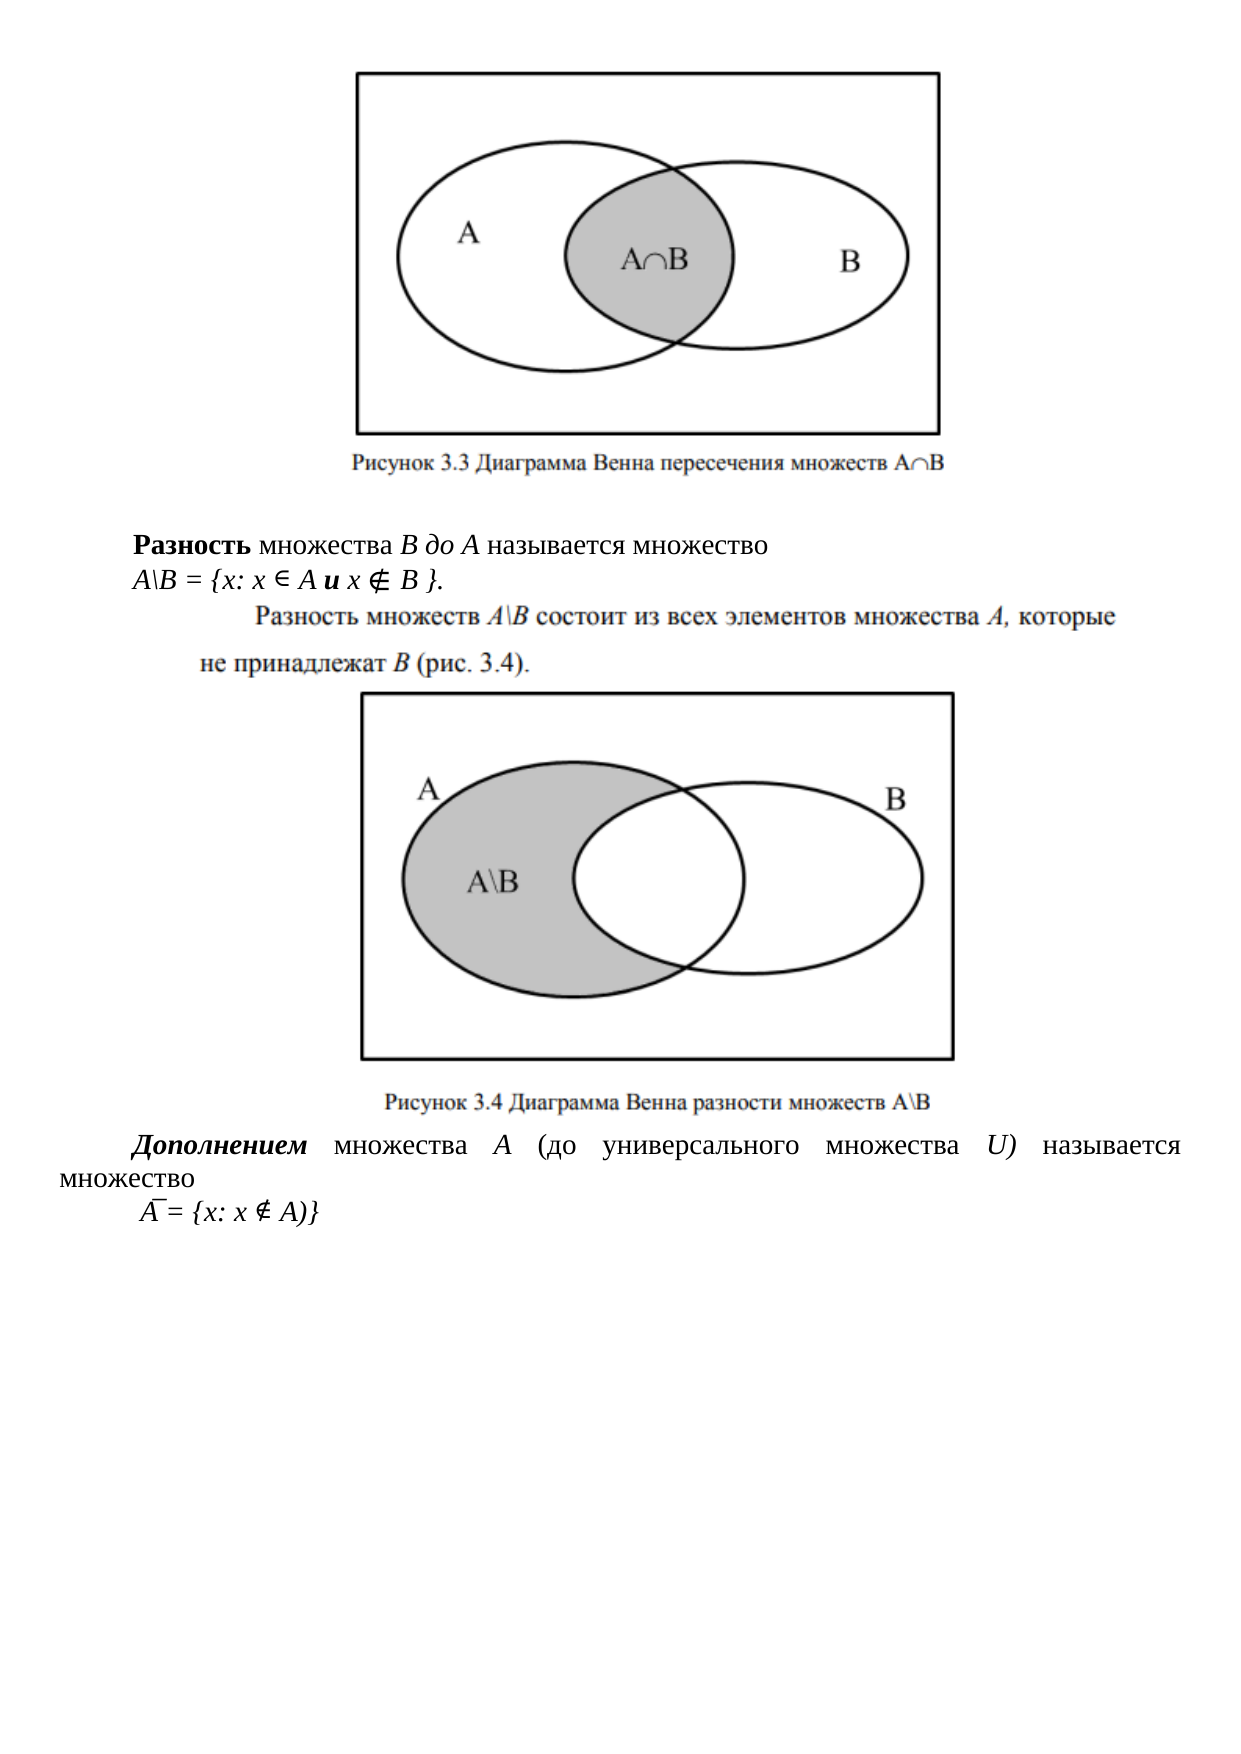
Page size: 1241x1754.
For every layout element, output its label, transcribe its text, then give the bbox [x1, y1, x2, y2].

picture [190, 595, 1124, 1127]
text Разность множества В до А называется множество [59, 527, 1181, 561]
text А̅ = {х: x А)} [59, 1194, 1181, 1228]
picture [345, 59, 969, 489]
text Дополнением множества А (до универсального множества U) называется множество [59, 1127, 1181, 1194]
text А\В = {х: x А и х ∉ В }. [59, 561, 1181, 596]
